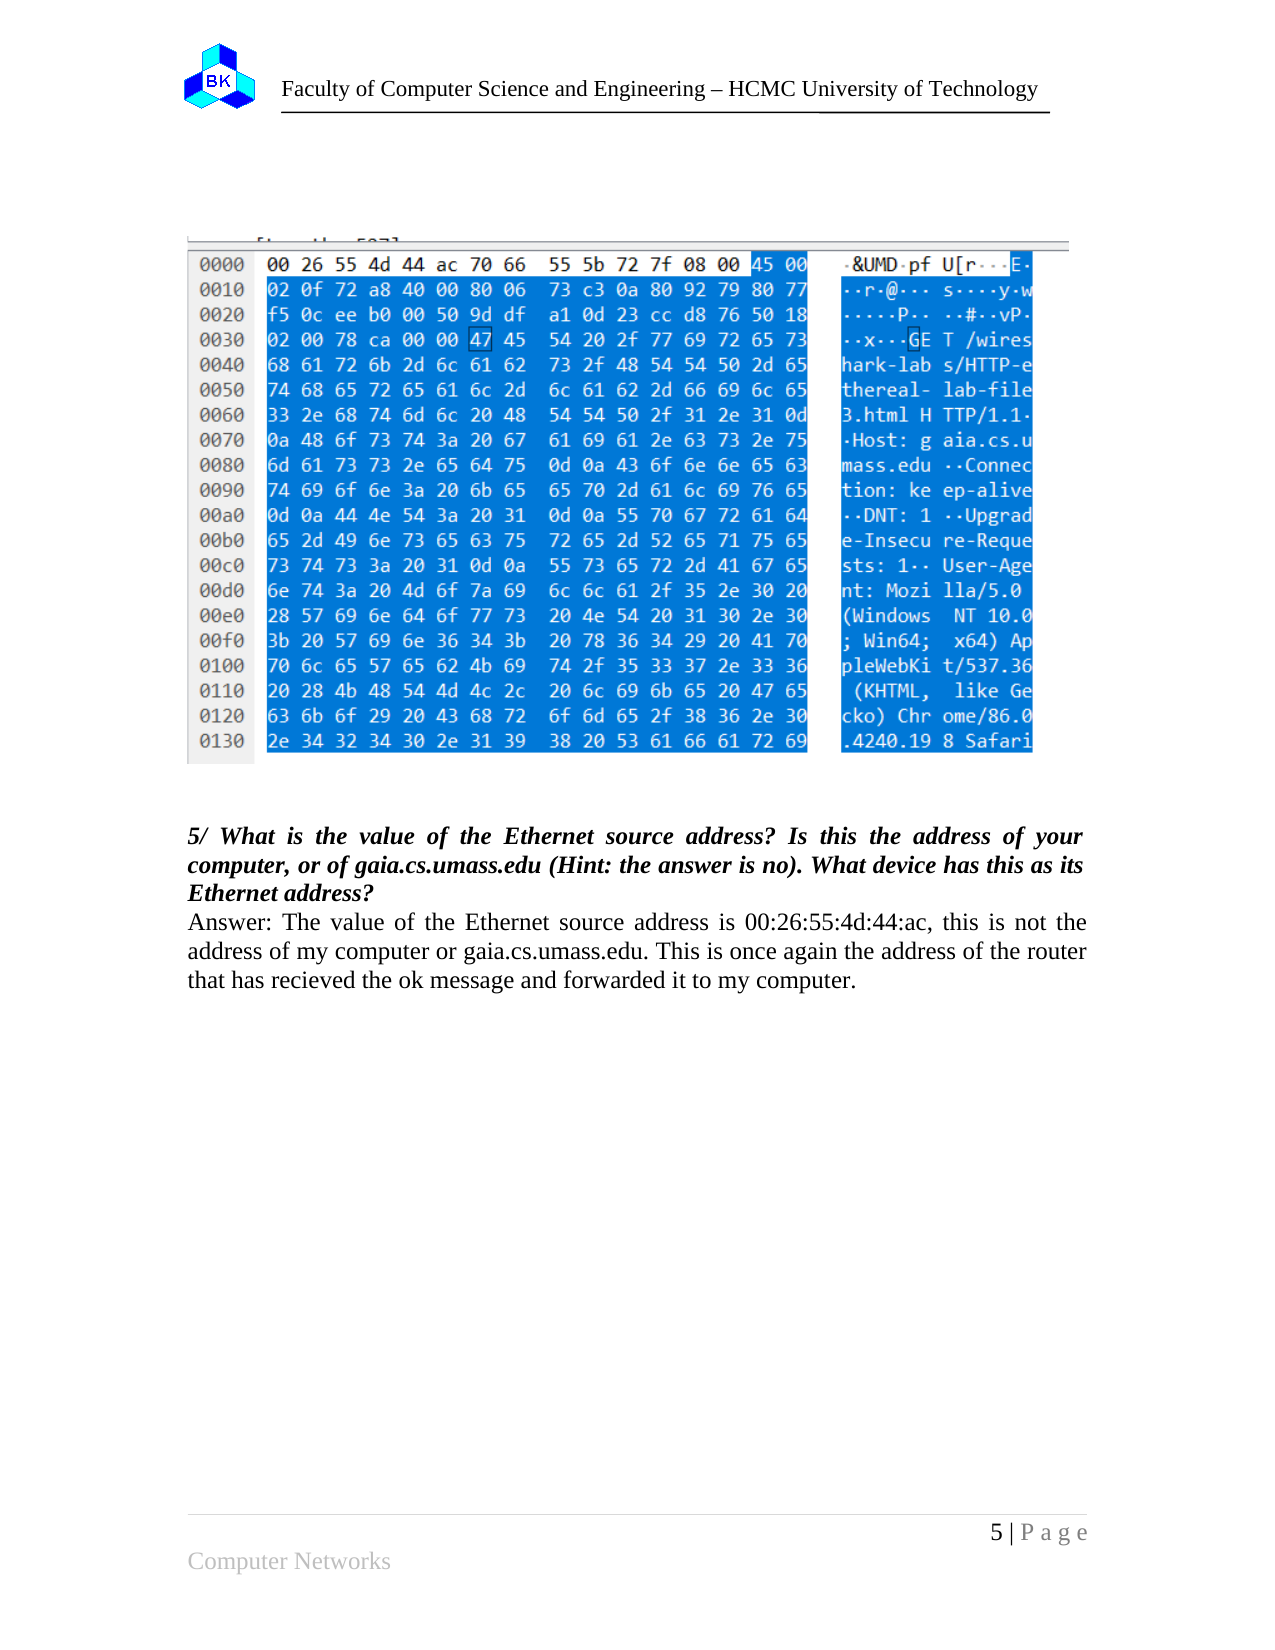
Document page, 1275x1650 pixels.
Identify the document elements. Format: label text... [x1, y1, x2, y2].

picture [177, 37, 261, 122]
text 5/ What is the value of the Ethernet source address? Is this the address of your computer, or of gaia.cs.umass.edu (Hint: the answer is no). What device has this as its Ethernet address? [187, 821, 1087, 907]
picture [187, 236, 1069, 764]
text Answer: The value of the Ethernet source address is 00:26:55:4d:44:ac, this is not the address of my computer or gaia.cs.umass.edu. This is once again the address of the router that has recieved the ok message and forwarded it to my computer. [187, 907, 1087, 993]
